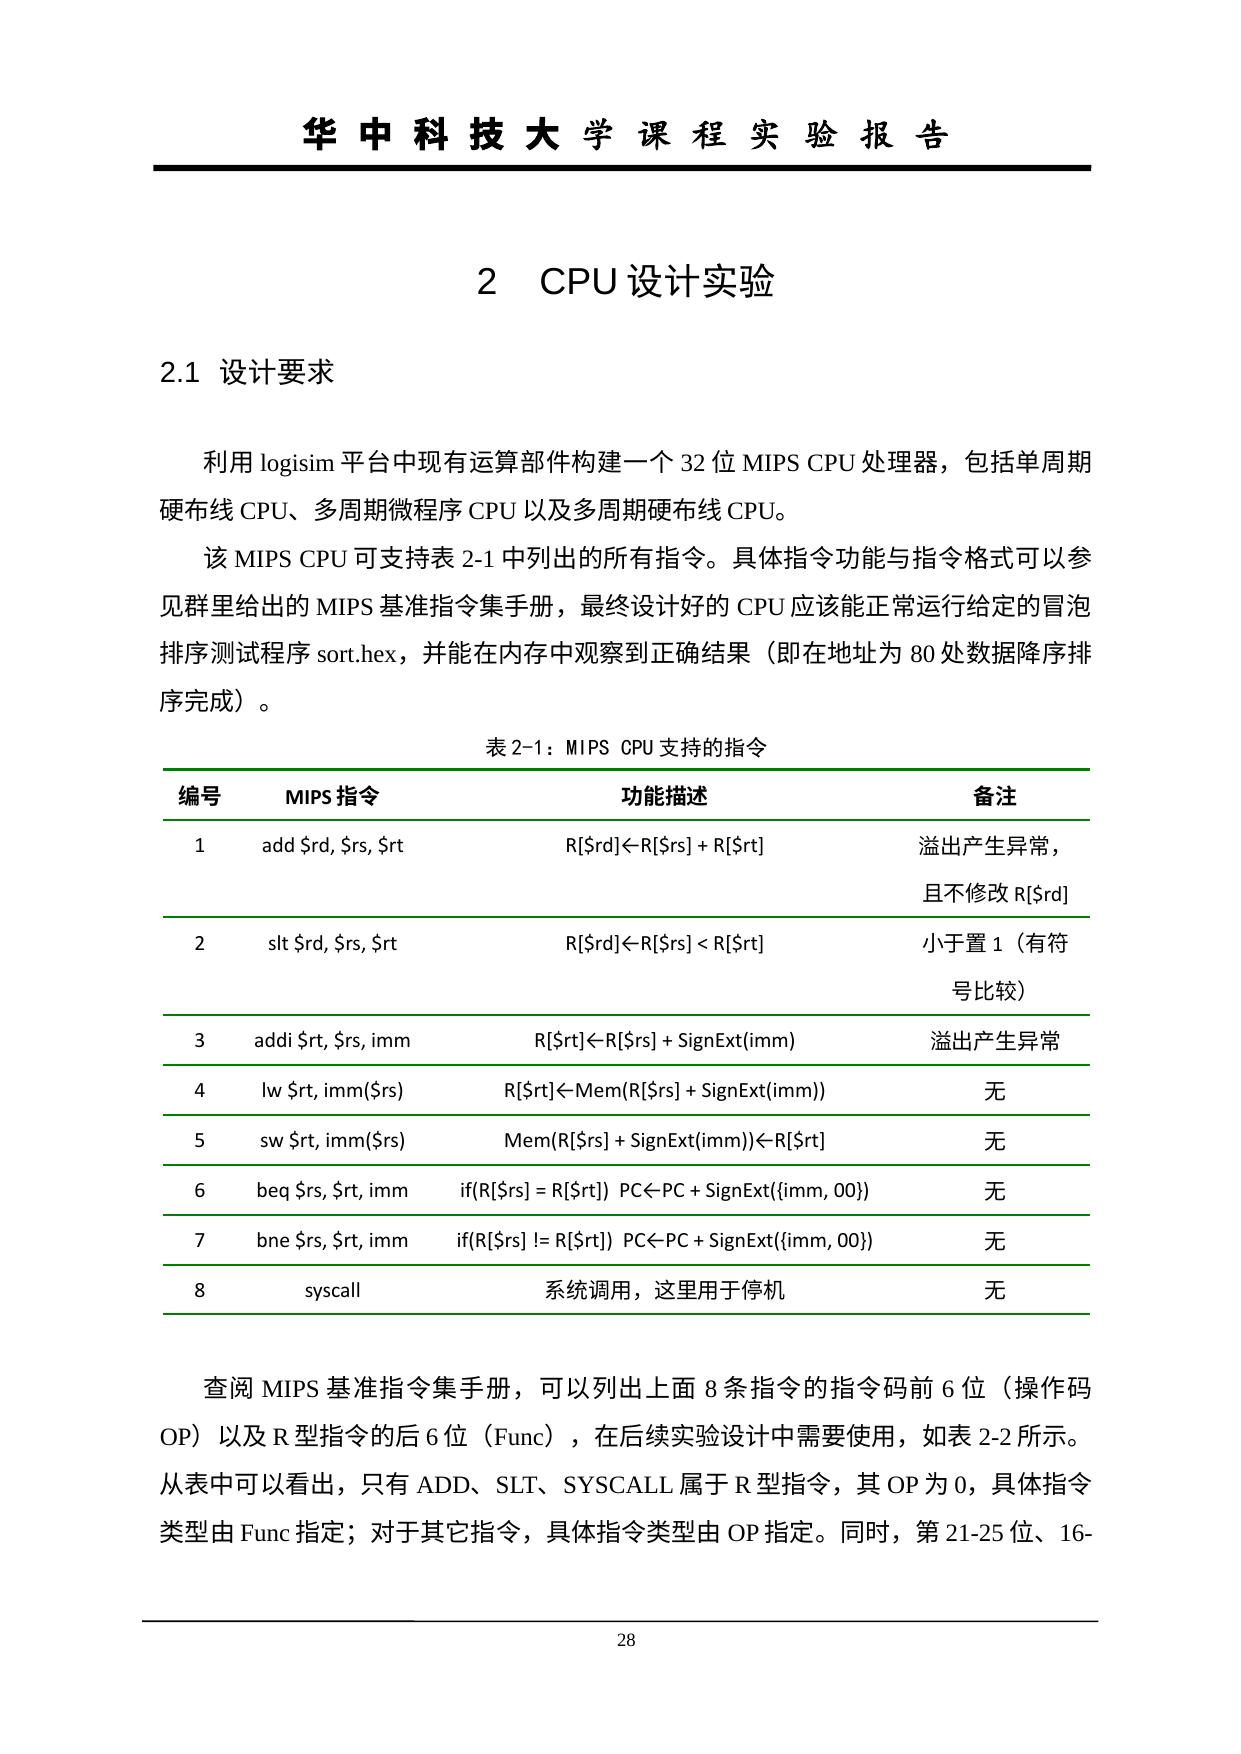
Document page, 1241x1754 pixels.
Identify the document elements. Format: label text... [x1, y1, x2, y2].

table_cell 5 [163, 1116, 237, 1164]
table_cell 1 [163, 821, 237, 916]
table_cell 6 [163, 1166, 237, 1213]
table_cell if(R[$rs] != R[$rt]) PC←PC + SignExt({imm, 00}) [429, 1216, 901, 1263]
table_cell R[$rd]←R[$rs] < R[$rt] [429, 918, 901, 1014]
table_cell 2 [163, 918, 237, 1014]
table_cell 溢出产生异常，且不修改R[$rd] [901, 821, 1089, 916]
table_header 功能描述 [429, 771, 901, 818]
table_cell R[$rt]←R[$rs] + SignExt(imm) [429, 1016, 901, 1064]
table_cell 溢出产生异常 [901, 1016, 1089, 1064]
table_cell if(R[$rs] = R[$rt]) PC←PC + SignExt({imm, 00}) [429, 1166, 901, 1213]
table_header 备注 [901, 771, 1089, 818]
table_cell bne $rs, $rt, imm [237, 1216, 428, 1263]
table_cell R[$rd]←R[$rs] + R[$rt] [429, 821, 901, 916]
table_cell slt $rd, $rs, $rt [237, 918, 428, 1014]
text 利用logisim平台中现有运算部件构建一个32位MIPS CPU处理器，包括单周期硬布线CPU、多周期微程序CPU以及多周期硬布线CPU。 [159, 437, 1093, 532]
table_cell 7 [163, 1216, 237, 1263]
table_cell 无 [901, 1066, 1089, 1114]
table_cell 无 [901, 1216, 1089, 1263]
table_cell 3 [163, 1016, 237, 1064]
table_cell 4 [163, 1066, 237, 1114]
table_cell 小于置1（有符号比较） [901, 918, 1089, 1014]
text 表2-1：MIPS CPU支持的指令 [159, 733, 1093, 758]
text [159, 1363, 1093, 1554]
table_cell 无 [901, 1266, 1089, 1313]
table_cell 无 [901, 1166, 1089, 1213]
table_cell add $rd, $rs, $rt [237, 821, 428, 916]
table_header 编号 [163, 771, 237, 818]
subtitle 设计要求 [159, 354, 1093, 389]
table_cell 8 [163, 1266, 237, 1313]
table_cell lw $rt, imm($rs) [237, 1066, 428, 1114]
table_header MIPS指令 [237, 771, 428, 818]
table_cell Mem(R[$rs] + SignExt(imm))←R[$rt] [429, 1116, 901, 1164]
table_cell sw $rt, imm($rs) [237, 1116, 428, 1164]
subtitle CPU设计实验 [159, 256, 1093, 304]
table_cell addi $rt, $rs, imm [237, 1016, 428, 1064]
table_cell R[$rt]←Mem(R[$rs] + SignExt(imm)) [429, 1066, 901, 1114]
table_cell beq $rs, $rt, imm [237, 1166, 428, 1213]
text 该MIPS CPU可支持表2-1中列出的所有指令。具体指令功能与指令格式可以参见群里给出的MIPS基准指令集手册，最终设计好的CPU应该能正常运行给定的冒泡排序测试程序sort.hex，并能在内存中观察到正确结果（即在地址为80处数据降序排序完成）。 [159, 532, 1093, 724]
table_cell 系统调用，这里用于停机 [429, 1266, 901, 1313]
table_cell 无 [901, 1116, 1089, 1164]
table_cell syscall [237, 1266, 428, 1313]
